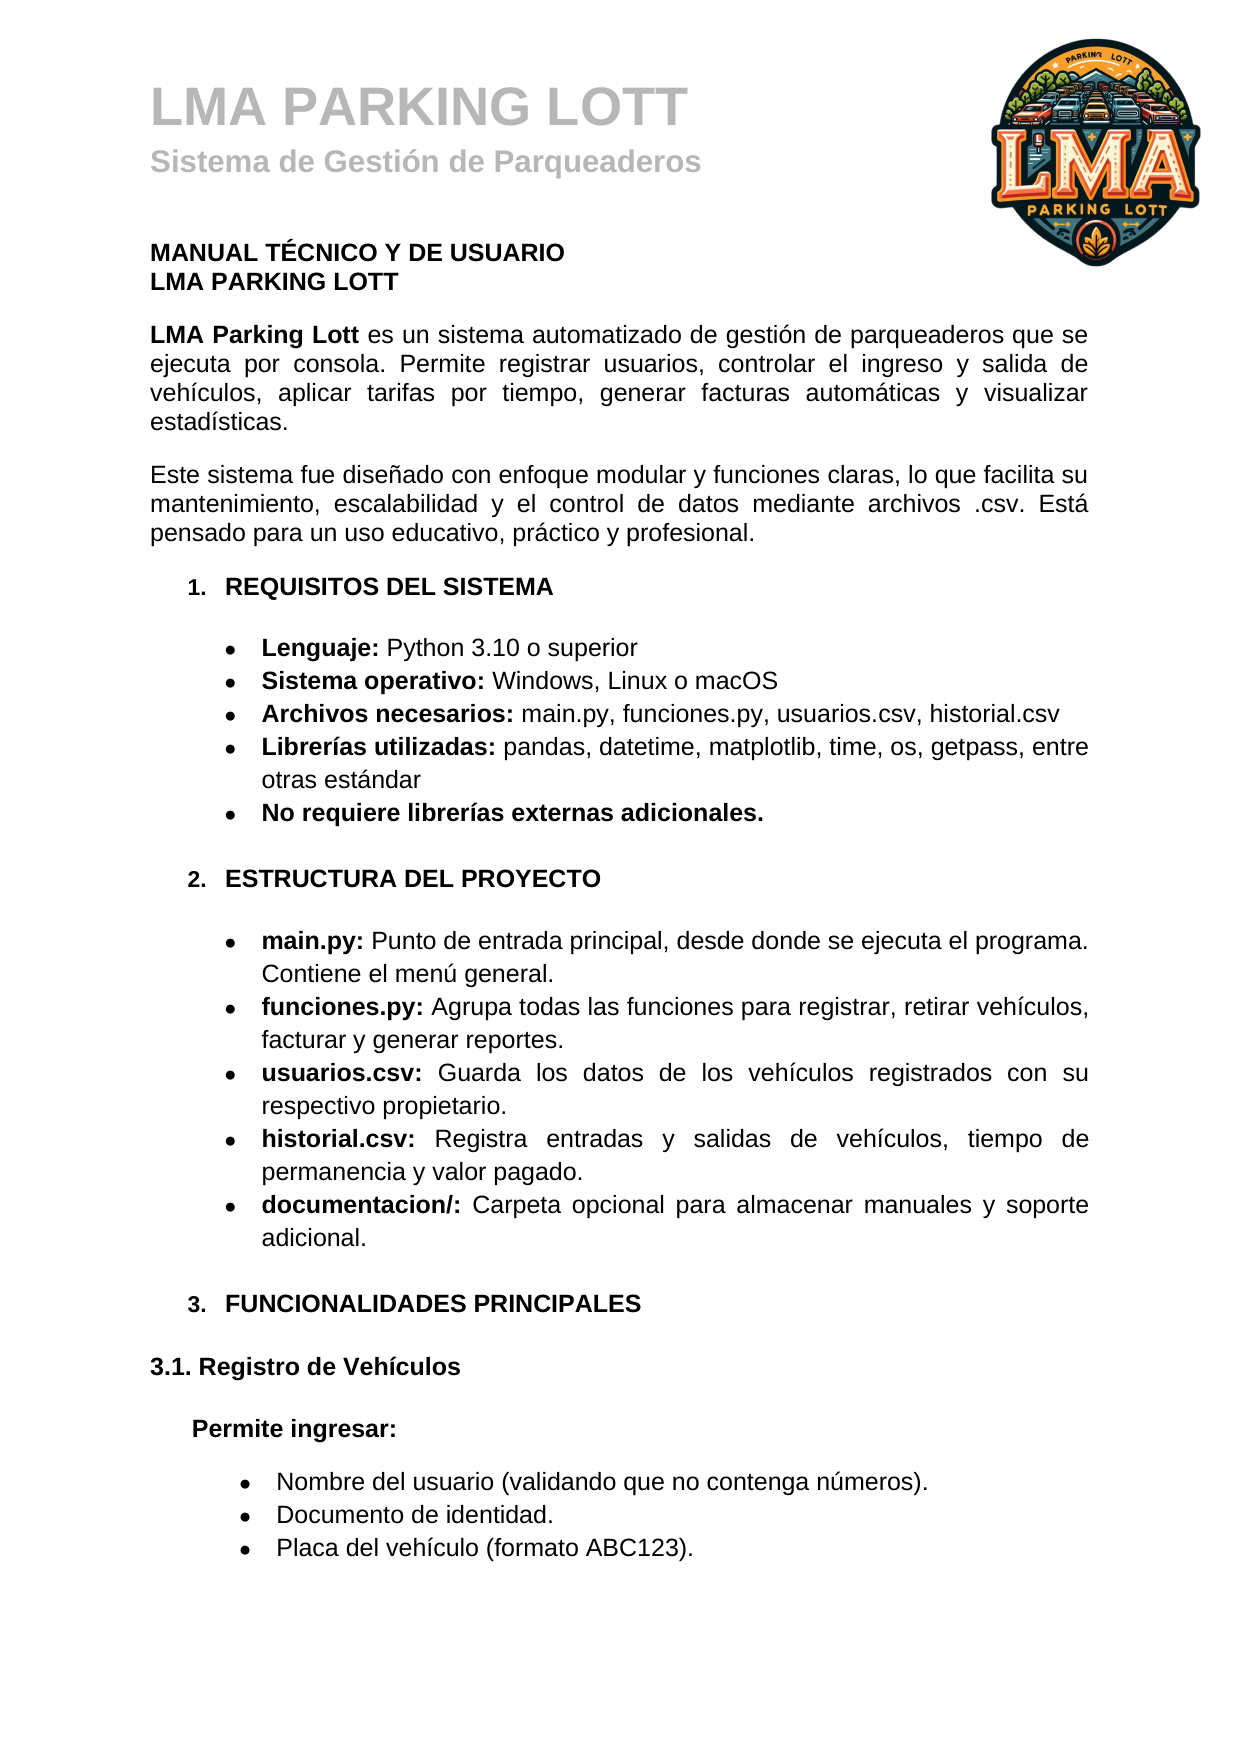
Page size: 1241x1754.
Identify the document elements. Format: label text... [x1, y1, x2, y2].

list Librerías utilizadas: pandas, datetime, matplotlib, time, os, getpass, entre otras estándar [224, 732, 1090, 794]
list usuarios.csv: Guarda los datos de los vehículos registrados con su respectivo propietario. [224, 1058, 1090, 1120]
list Sistema operativo: Windows, Linux o macOS [224, 666, 1090, 695]
list Documento de identidad. [239, 1500, 1090, 1529]
list historial.csv: Registra entradas y salidas de vehículos, tiempo de permanencia y valor pagado. [224, 1124, 1090, 1186]
subtitle LMA PARKING LOTT [150, 267, 1090, 295]
subtitle MANUAL TÉCNICO Y DE USUARIO [150, 238, 1090, 267]
subtitle FUNCIONALIDADES PRINCIPALES [187, 1289, 1090, 1318]
list Nombre del usuario (validando que no contenga números). [239, 1467, 1090, 1496]
picture [965, 18, 1231, 283]
list documentacion/: Carpeta opcional para almacenar manuales y soporte adicional. [224, 1190, 1090, 1252]
text LMA Parking Lott es un sistema automatizado de gestión de parqueaderos que se ejecuta por consola. Permite registrar usuarios, controlar el ingreso y salida de vehículos, aplicar tarifas por tiempo, generar facturas automáticas y visualizar estadísticas. [150, 320, 1090, 435]
list Archivos necesarios: main.py, funciones.py, usuarios.csv, historial.csv [224, 699, 1090, 728]
text Este sistema fue diseñado con enfoque modular y funciones claras, lo que facilita su mantenimiento, escalabilidad y el control de datos mediante archivos .csv. Está pensado para un uso educativo, práctico y profesional. [150, 460, 1090, 547]
text Permite ingresar: [150, 1414, 1090, 1442]
list No requiere librerías externas adicionales. [224, 798, 1090, 827]
subtitle 3.1. Registro de Vehículos [150, 1352, 1090, 1380]
list Lenguaje: Python 3.10 o superior [224, 633, 1090, 662]
list main.py: Punto de entrada principal, desde donde se ejecuta el programa. Contiene el menú general. [224, 926, 1090, 988]
subtitle ESTRUCTURA DEL PROYECTO [187, 864, 1090, 893]
list funciones.py: Agrupa todas las funciones para registrar, retirar vehículos, facturar y generar reportes. [224, 992, 1090, 1054]
subtitle REQUISITOS DEL SISTEMA [187, 572, 1090, 600]
list Placa del vehículo (formato ABC123). [239, 1533, 1090, 1562]
